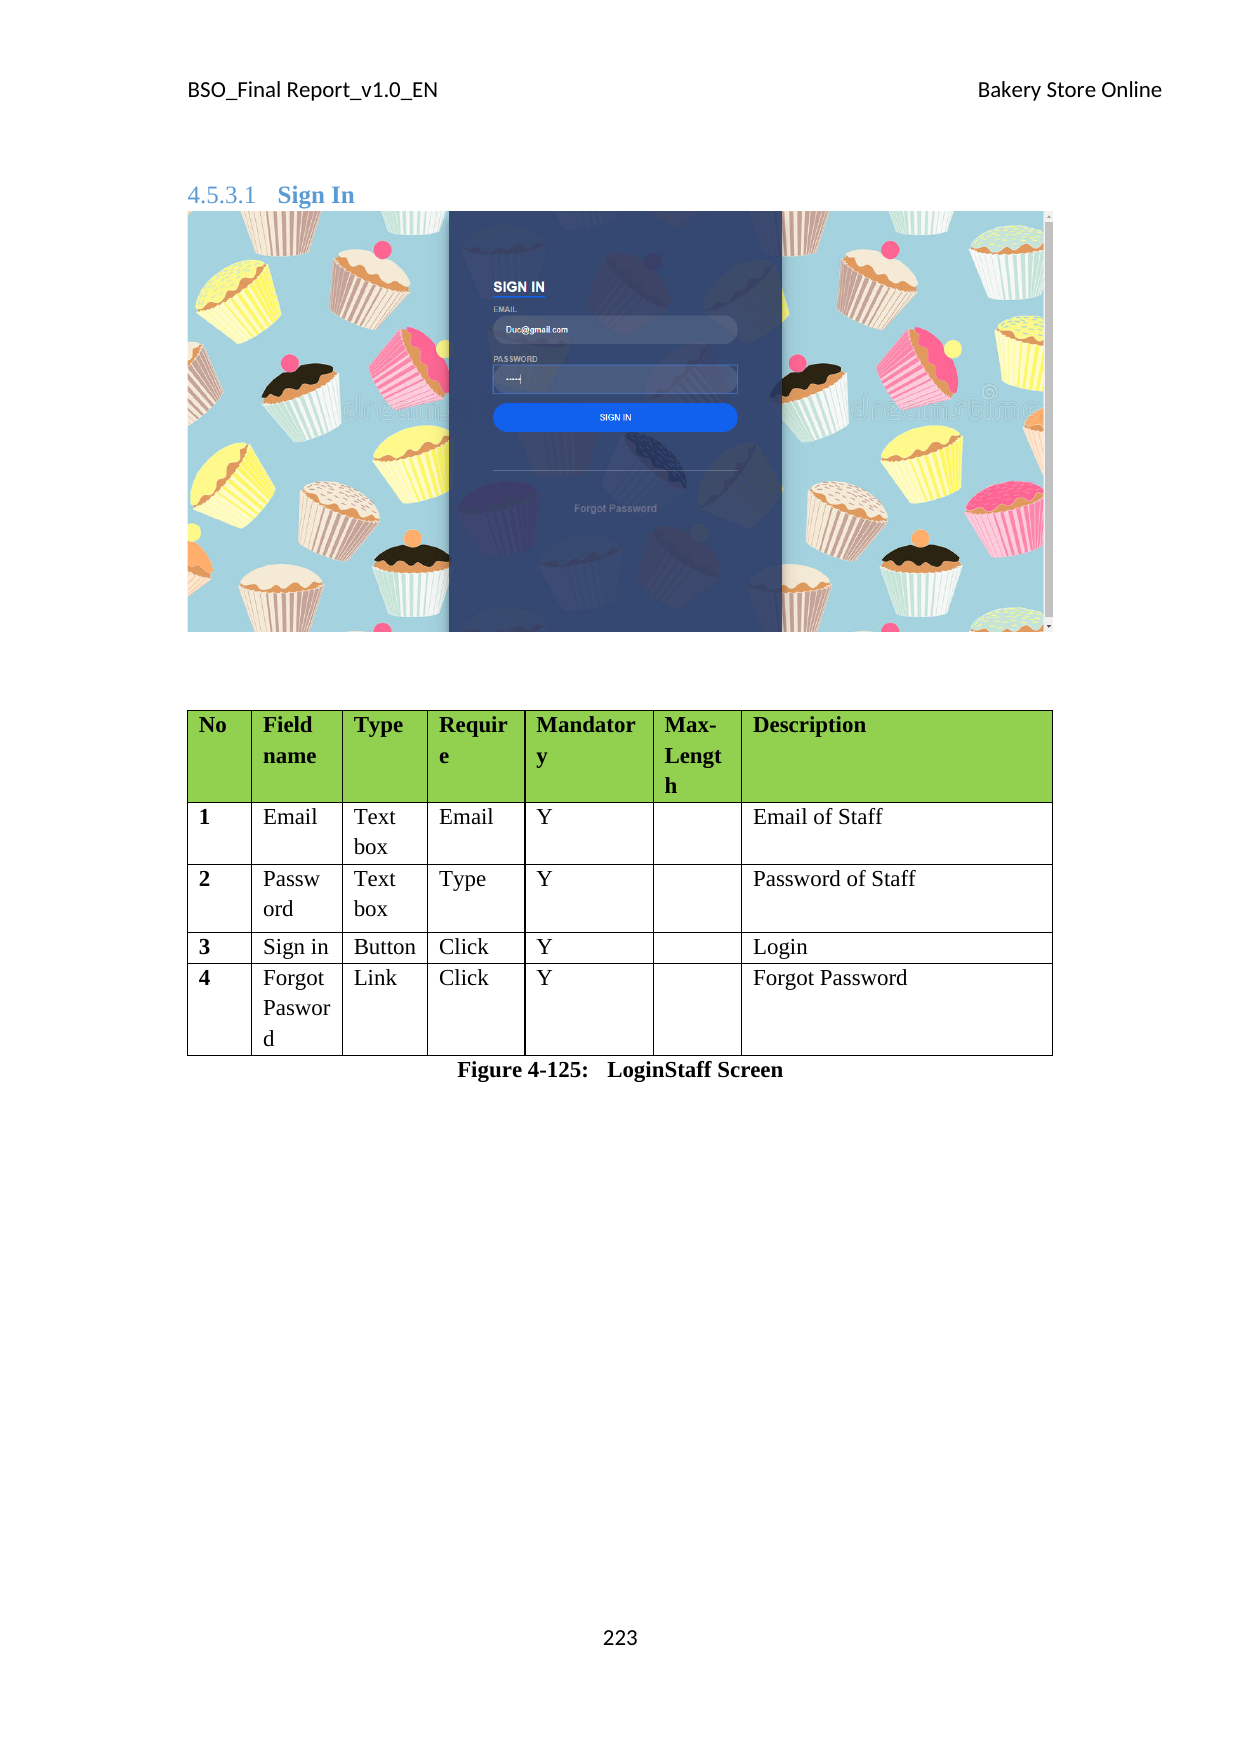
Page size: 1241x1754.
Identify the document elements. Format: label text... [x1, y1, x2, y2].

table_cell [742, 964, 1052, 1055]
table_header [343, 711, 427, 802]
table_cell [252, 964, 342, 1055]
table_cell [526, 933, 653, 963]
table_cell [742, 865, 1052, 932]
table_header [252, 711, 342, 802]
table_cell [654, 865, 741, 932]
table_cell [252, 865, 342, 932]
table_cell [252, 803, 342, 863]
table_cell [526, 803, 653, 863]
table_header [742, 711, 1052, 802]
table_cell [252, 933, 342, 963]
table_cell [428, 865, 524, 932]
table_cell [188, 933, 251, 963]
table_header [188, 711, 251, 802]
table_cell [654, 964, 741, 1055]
subtitle Sign In [187, 180, 1053, 209]
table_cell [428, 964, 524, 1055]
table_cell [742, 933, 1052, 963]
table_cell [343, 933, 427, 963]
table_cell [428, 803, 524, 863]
text LoginStaff Screen [187, 1056, 1053, 1082]
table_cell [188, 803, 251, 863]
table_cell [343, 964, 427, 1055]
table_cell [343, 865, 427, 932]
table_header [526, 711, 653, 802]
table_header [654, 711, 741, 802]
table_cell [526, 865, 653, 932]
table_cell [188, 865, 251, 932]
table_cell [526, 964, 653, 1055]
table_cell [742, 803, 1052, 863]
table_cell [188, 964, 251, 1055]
picture [187, 211, 1053, 632]
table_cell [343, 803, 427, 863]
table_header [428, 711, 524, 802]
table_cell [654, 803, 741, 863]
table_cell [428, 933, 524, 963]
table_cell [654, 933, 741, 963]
